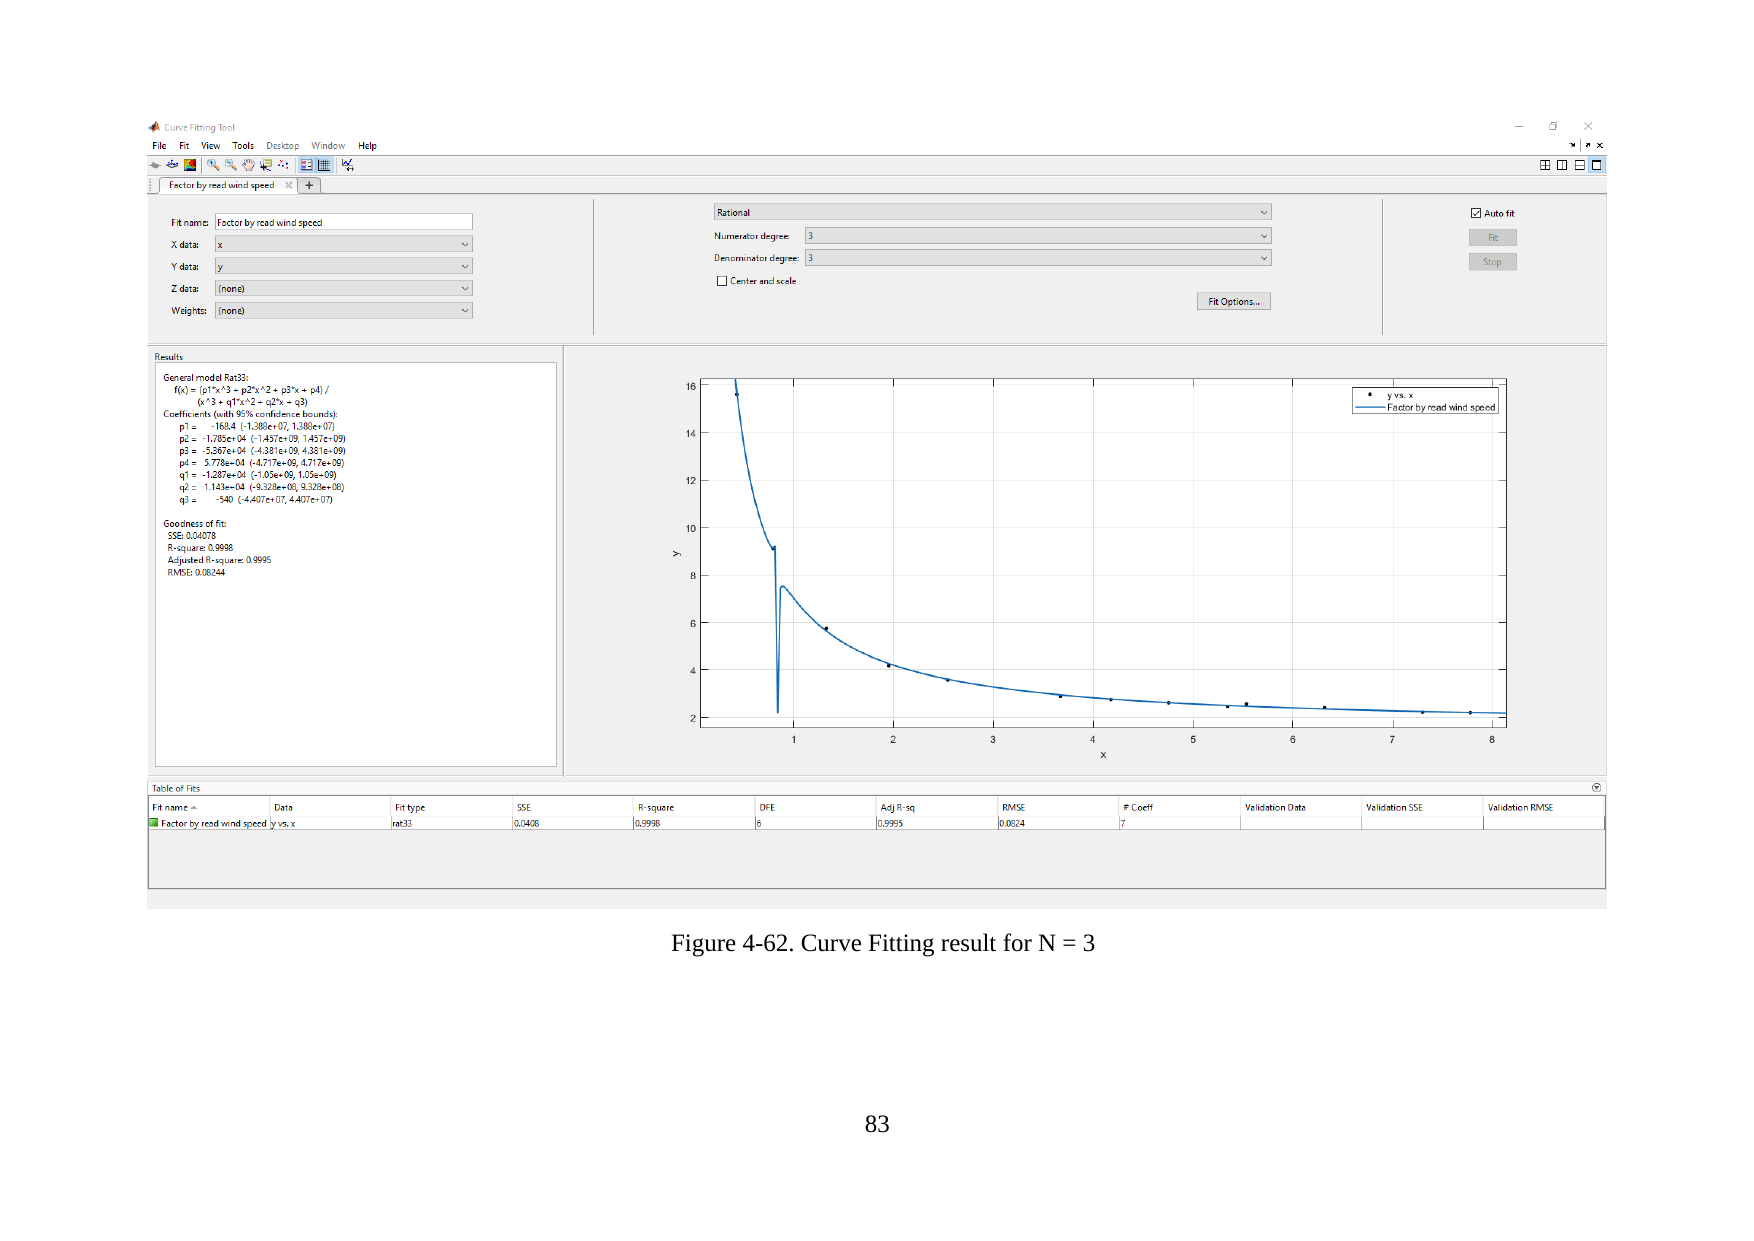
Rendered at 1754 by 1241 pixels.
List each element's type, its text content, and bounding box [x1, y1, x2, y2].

picture [147, 118, 1607, 909]
